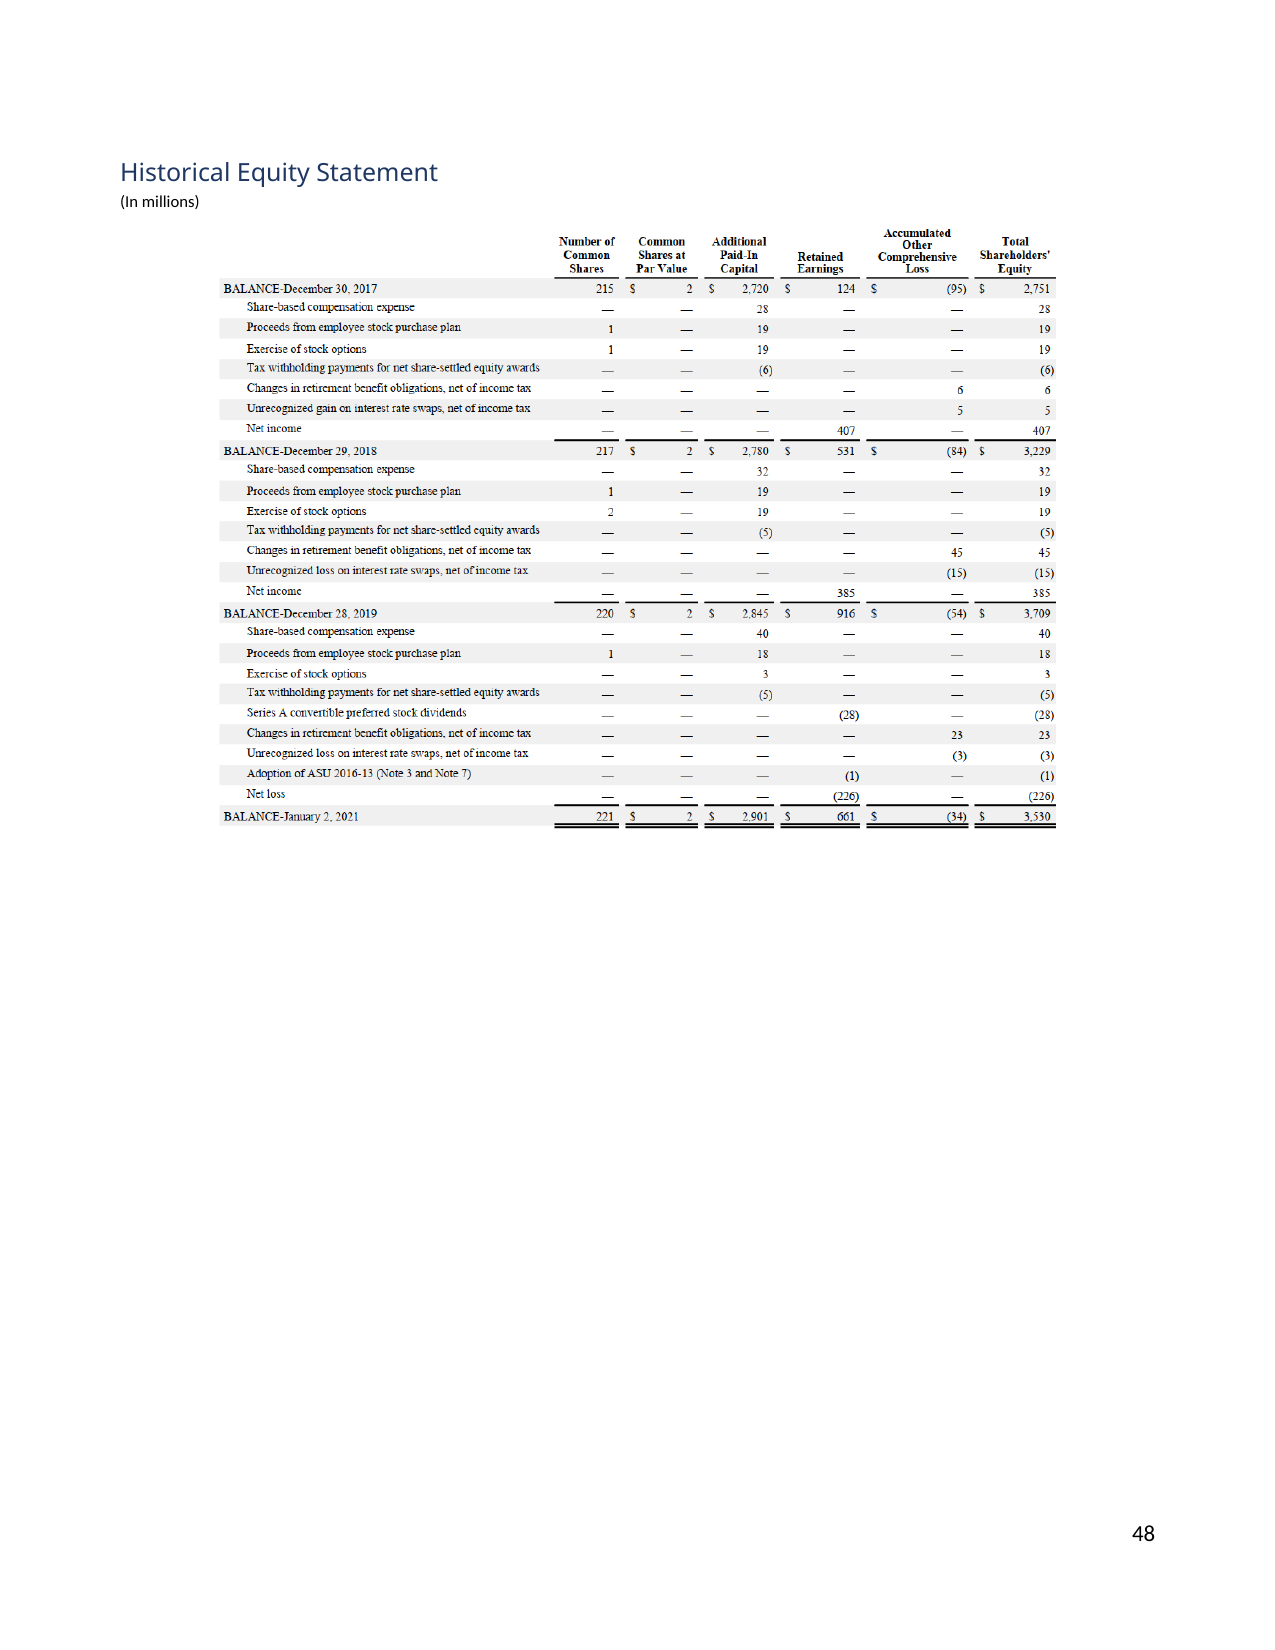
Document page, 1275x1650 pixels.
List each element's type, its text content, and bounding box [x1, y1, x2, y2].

subtitle Historical Equity Statement [120, 154, 1155, 188]
text (In millions) [120, 191, 1155, 211]
picture [218, 229, 1057, 831]
